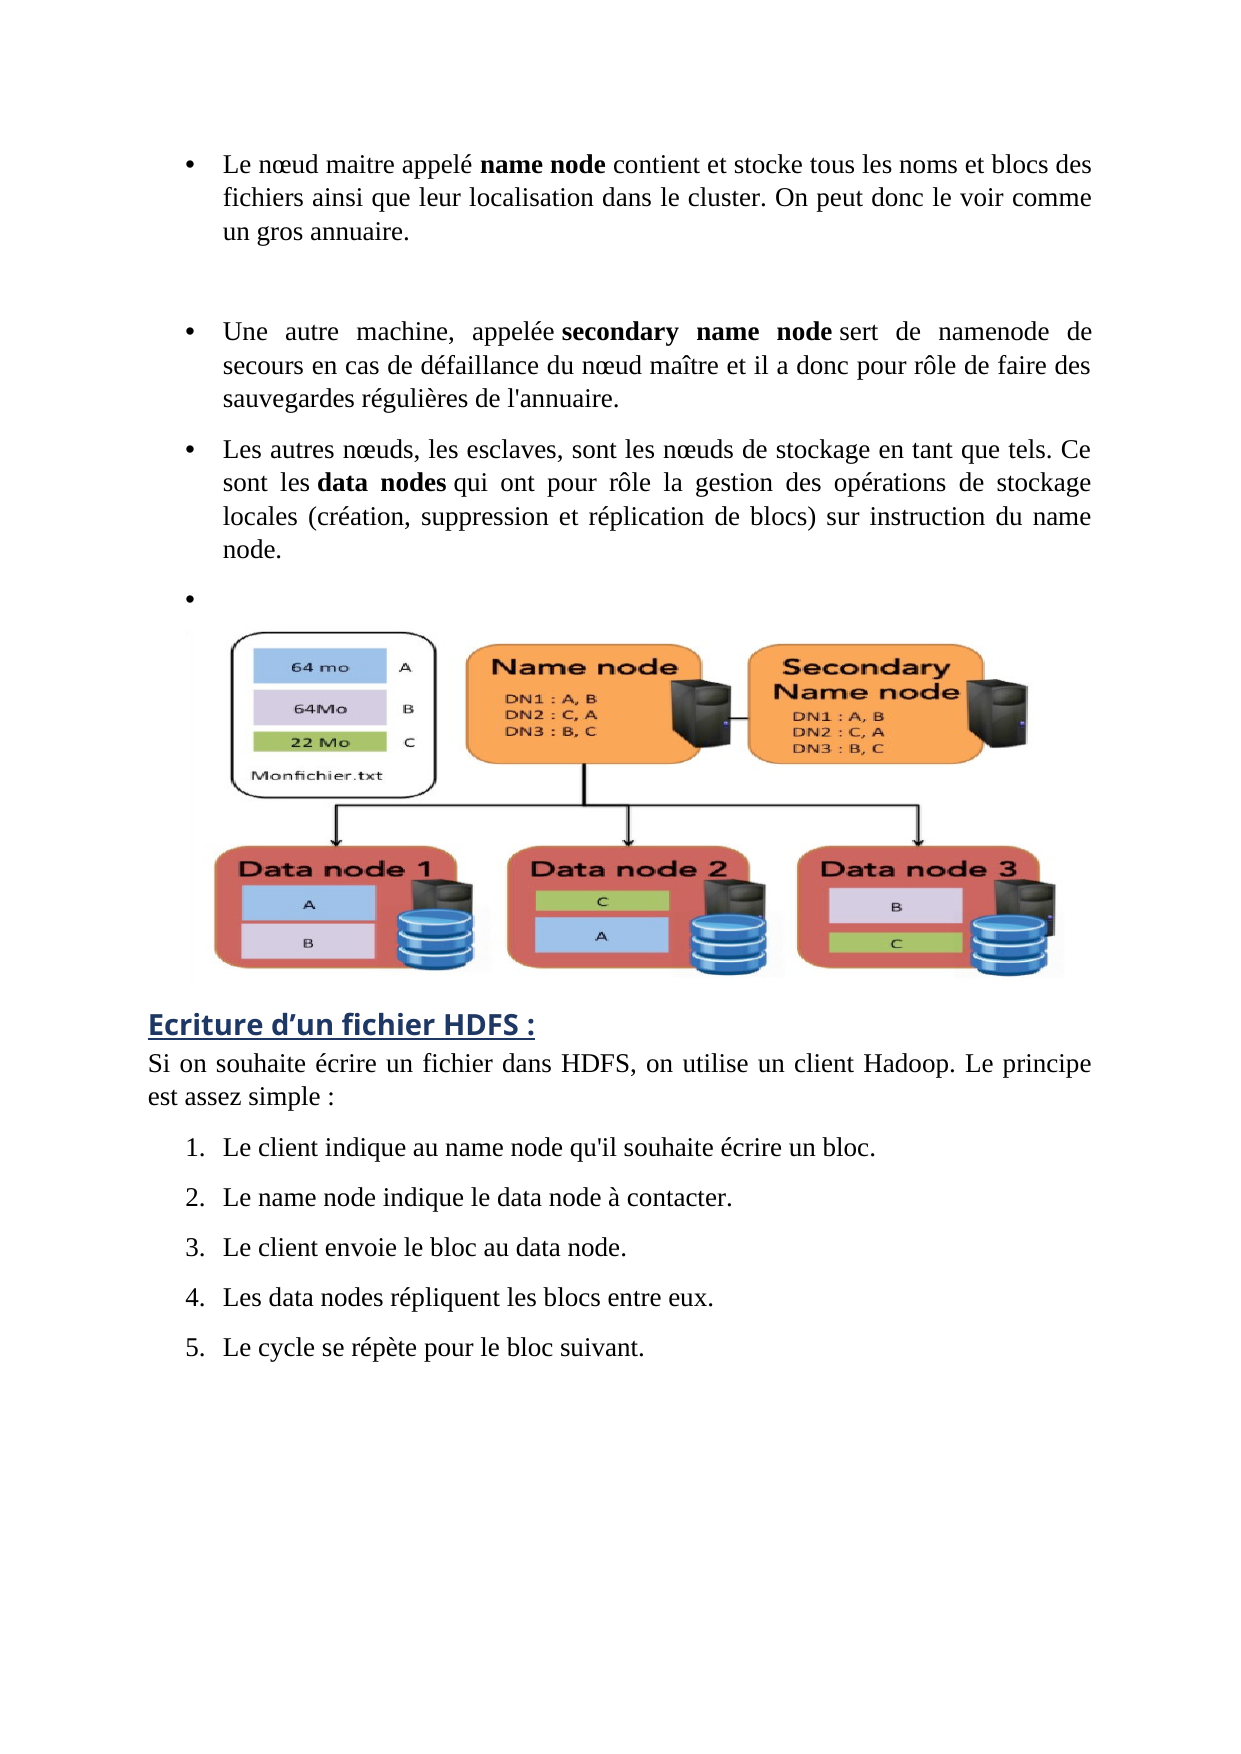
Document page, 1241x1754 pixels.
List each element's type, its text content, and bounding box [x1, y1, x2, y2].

list Le client envoie le bloc au data node. [185, 1231, 1093, 1262]
list Le nœud maitre appelé name node contient et stocke tous les noms et blocs des fichiers ainsi que leur localisation dans le cluster. On peut donc le voir comme un gros annuaire. [185, 148, 1093, 246]
list Les autres nœuds, les esclaves, sont les nœuds de stockage en tant que tels. Ce sont les data nodes qui ont pour rôle la gestion des opérations de stockage locales (création, suppression et réplication de blocs) sur instruction du name node. [185, 433, 1093, 564]
list Le client indique au name node qu'il souhaite écrire un bloc. [185, 1131, 1093, 1162]
picture [185, 617, 1085, 986]
list Le cycle se répète pour le bloc suivant. [185, 1331, 1093, 1363]
subtitle Ecriture d’un fichier HDFS : [148, 1004, 1093, 1044]
list Le name node indique le data node à contacter. [185, 1181, 1093, 1212]
text Si on souhaite écrire un fichier dans HDFS, on utilise un client Hadoop. Le principe est assez simple : [148, 1047, 1093, 1112]
list Une autre machine, appelée secondary name node sert de namenode de secours en cas de défaillance du nœud maître et il a donc pour rôle de faire des sauvegardes régulières de l'annuaire. [185, 315, 1093, 413]
list Les data nodes répliquent les blocs entre eux. [185, 1281, 1093, 1312]
